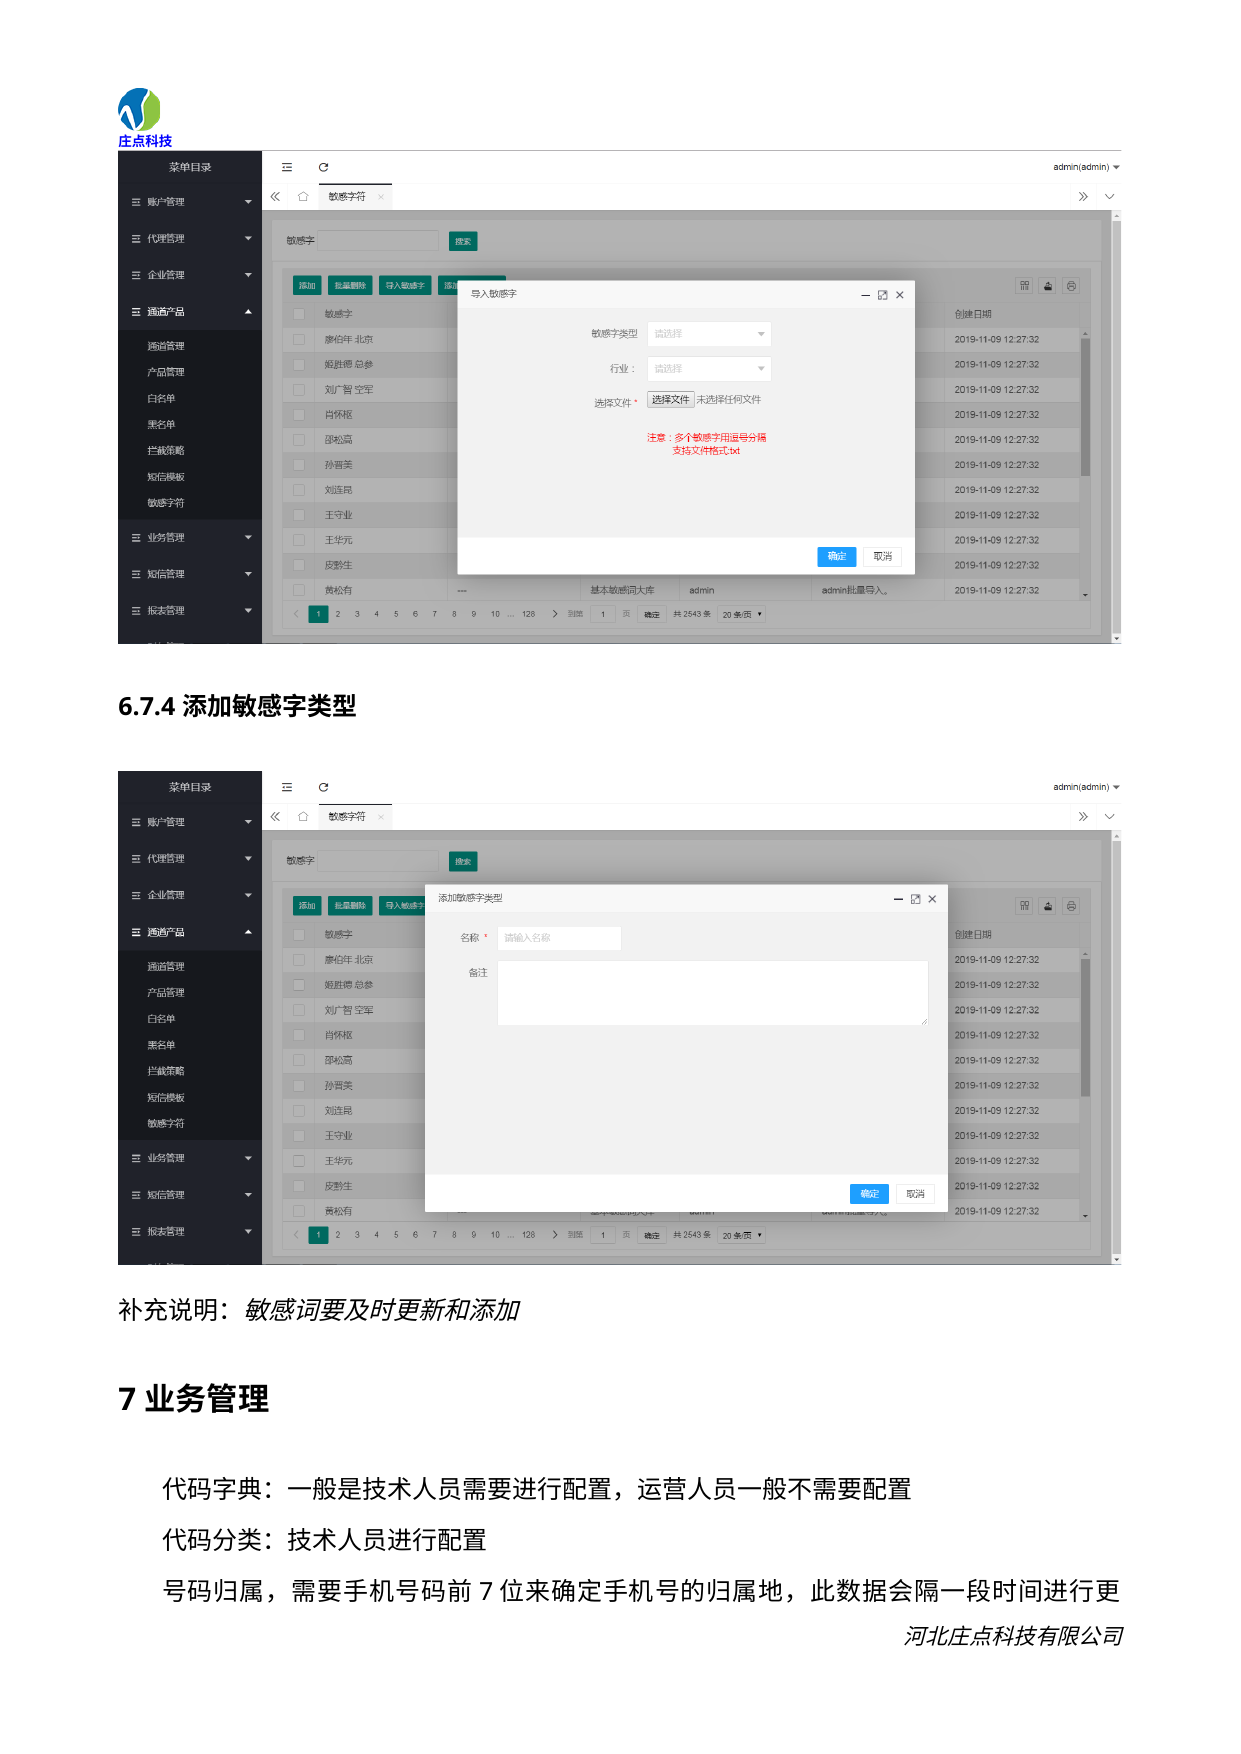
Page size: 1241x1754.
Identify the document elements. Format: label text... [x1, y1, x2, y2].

picture [118, 771, 1122, 1265]
text 代码字典：一般是技术人员需要进行配置，运营人员一般不需要配置 [118, 1471, 1122, 1505]
text 代码分类：技术人员进行配置 [118, 1522, 1122, 1556]
picture [118, 88, 161, 131]
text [118, 1573, 1122, 1607]
subtitle 7 业务管理 [118, 1374, 1122, 1419]
subtitle 6.7.4 添加敏感字类型 [118, 686, 1122, 723]
picture [118, 150, 1122, 644]
text 补充说明：敏感词要及时更新和添加 [118, 1291, 1122, 1327]
